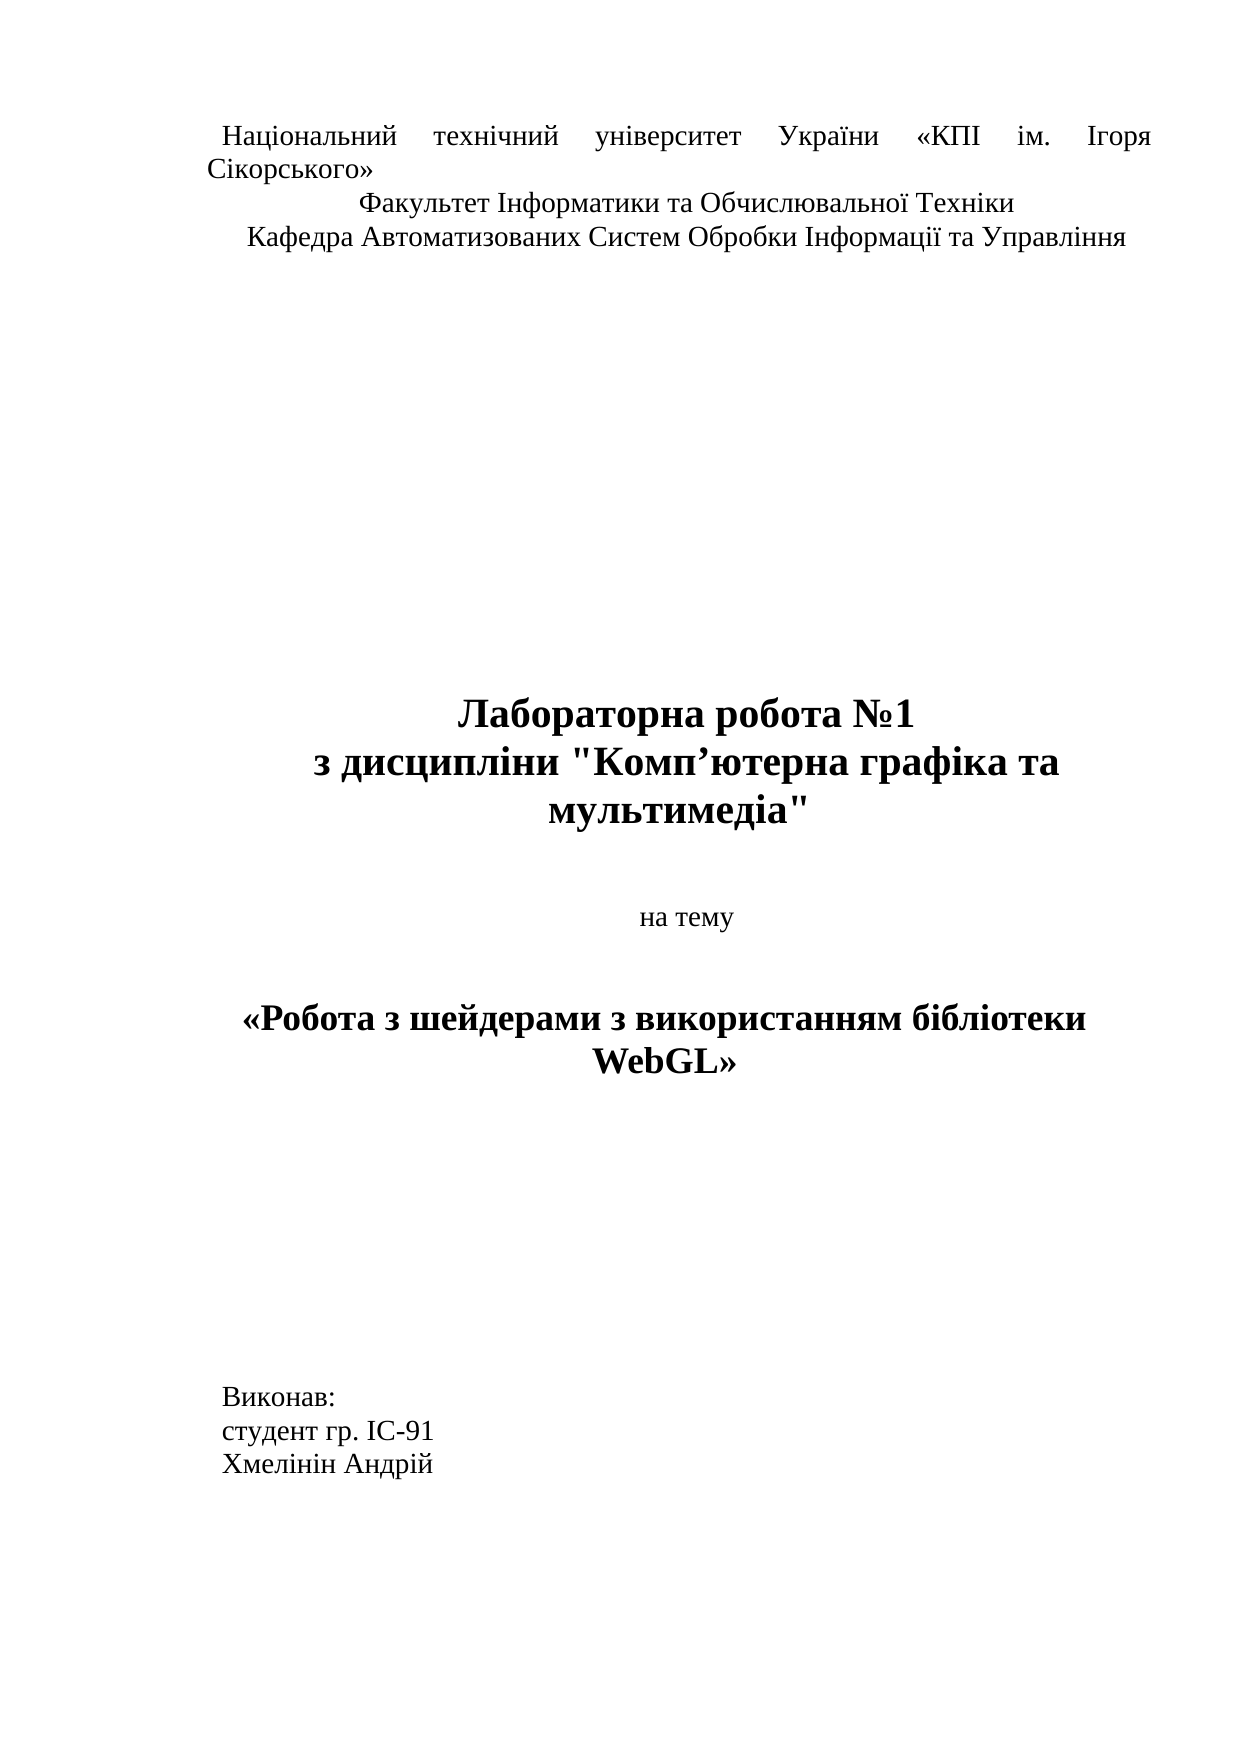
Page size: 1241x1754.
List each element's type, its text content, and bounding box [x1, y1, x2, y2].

text на тему [207, 899, 1152, 933]
text з дисципліни "Комп’ютерна графiка та мультимедiа" [207, 736, 1152, 832]
text Національний технічний університет України «КПІ ім. Ігоря Сікорського» [207, 118, 1152, 185]
text Виконав: [207, 1379, 1152, 1413]
subtitle «Робота з шейдерами з використанням бібліотеки WebGL» [177, 995, 1152, 1082]
text студент гр. ІС-91 [207, 1413, 1152, 1446]
text Кафедра Автоматизованих Систем Обробки Інформації та Управління [207, 219, 1152, 252]
text Хмелiнiн Андрiй [207, 1446, 1152, 1480]
text Факультет Інформатики та Обчислювальної Техніки [207, 185, 1152, 219]
text Лабораторна робота №1 [207, 688, 1152, 736]
